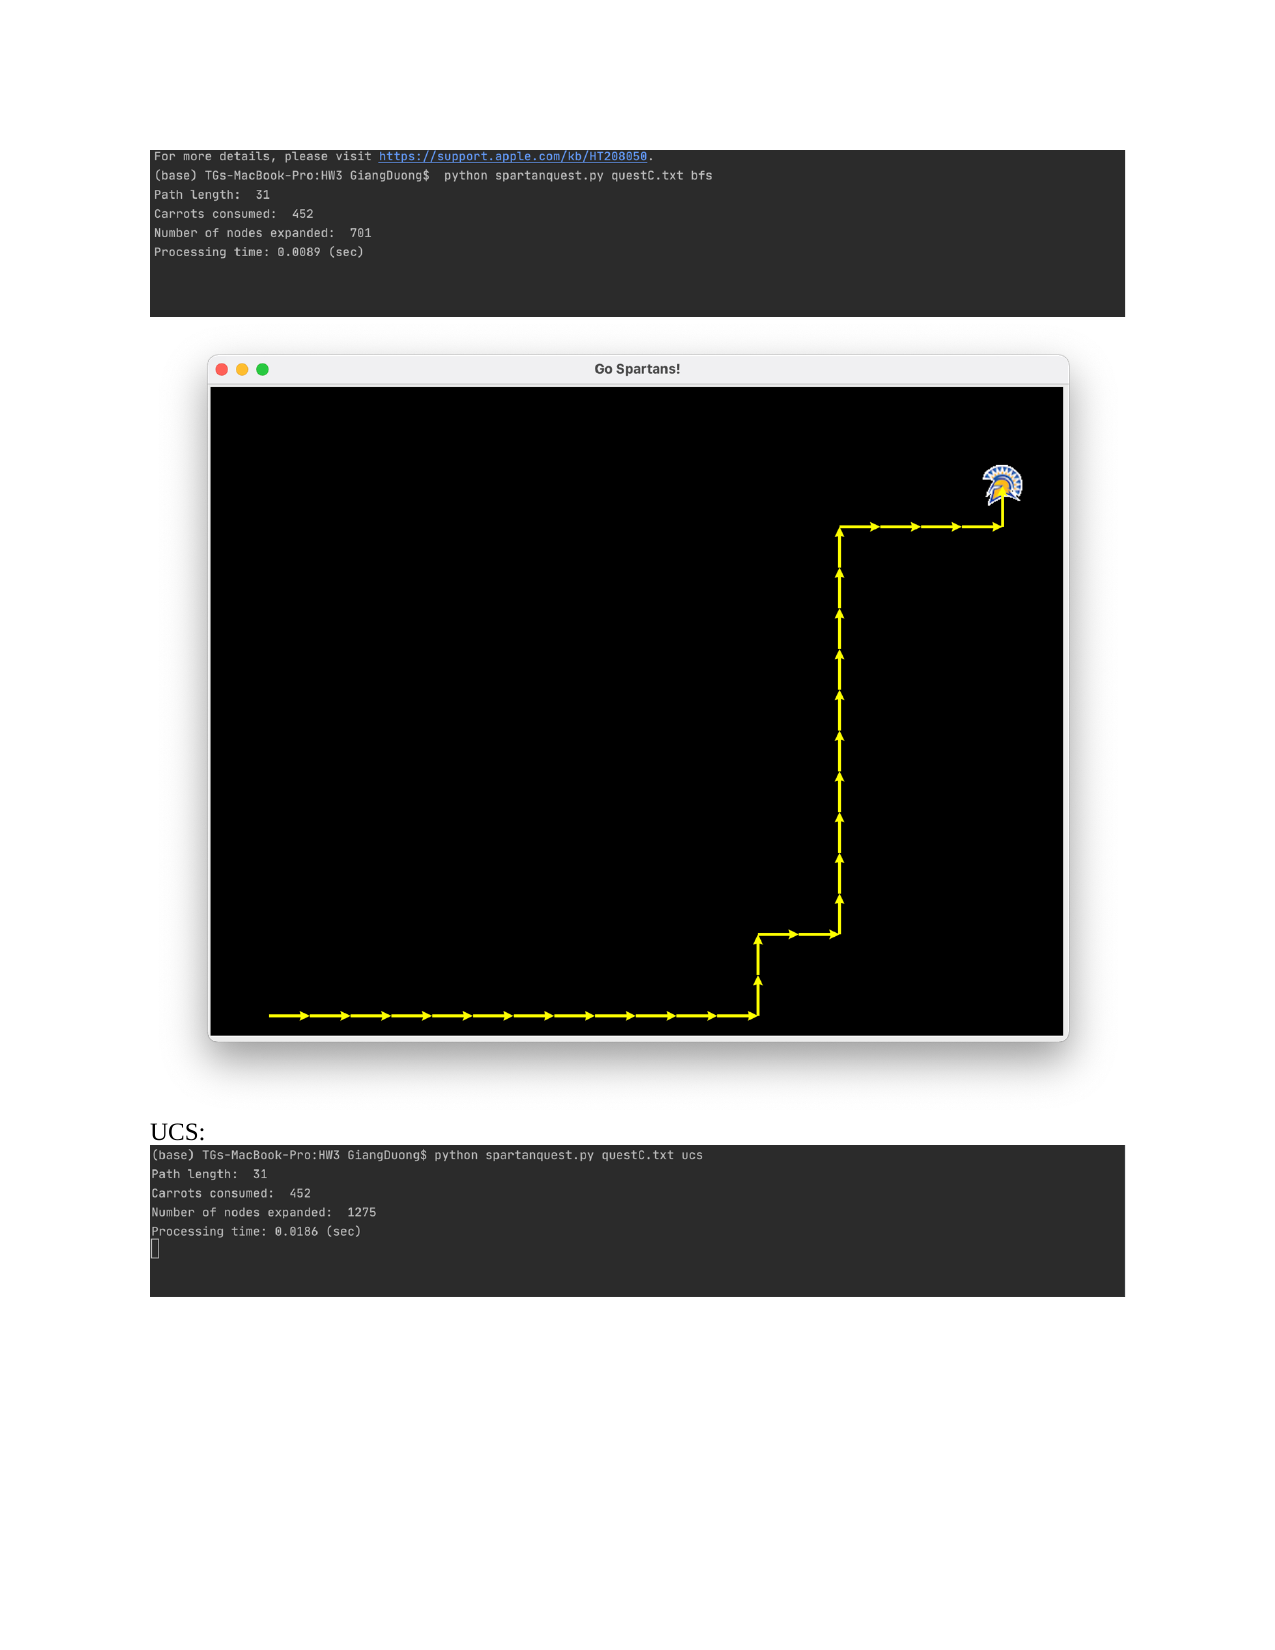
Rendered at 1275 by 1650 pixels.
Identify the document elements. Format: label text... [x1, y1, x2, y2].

picture [150, 1145, 1125, 1297]
picture [150, 150, 1125, 1117]
text UCS: [150, 1117, 1125, 1145]
